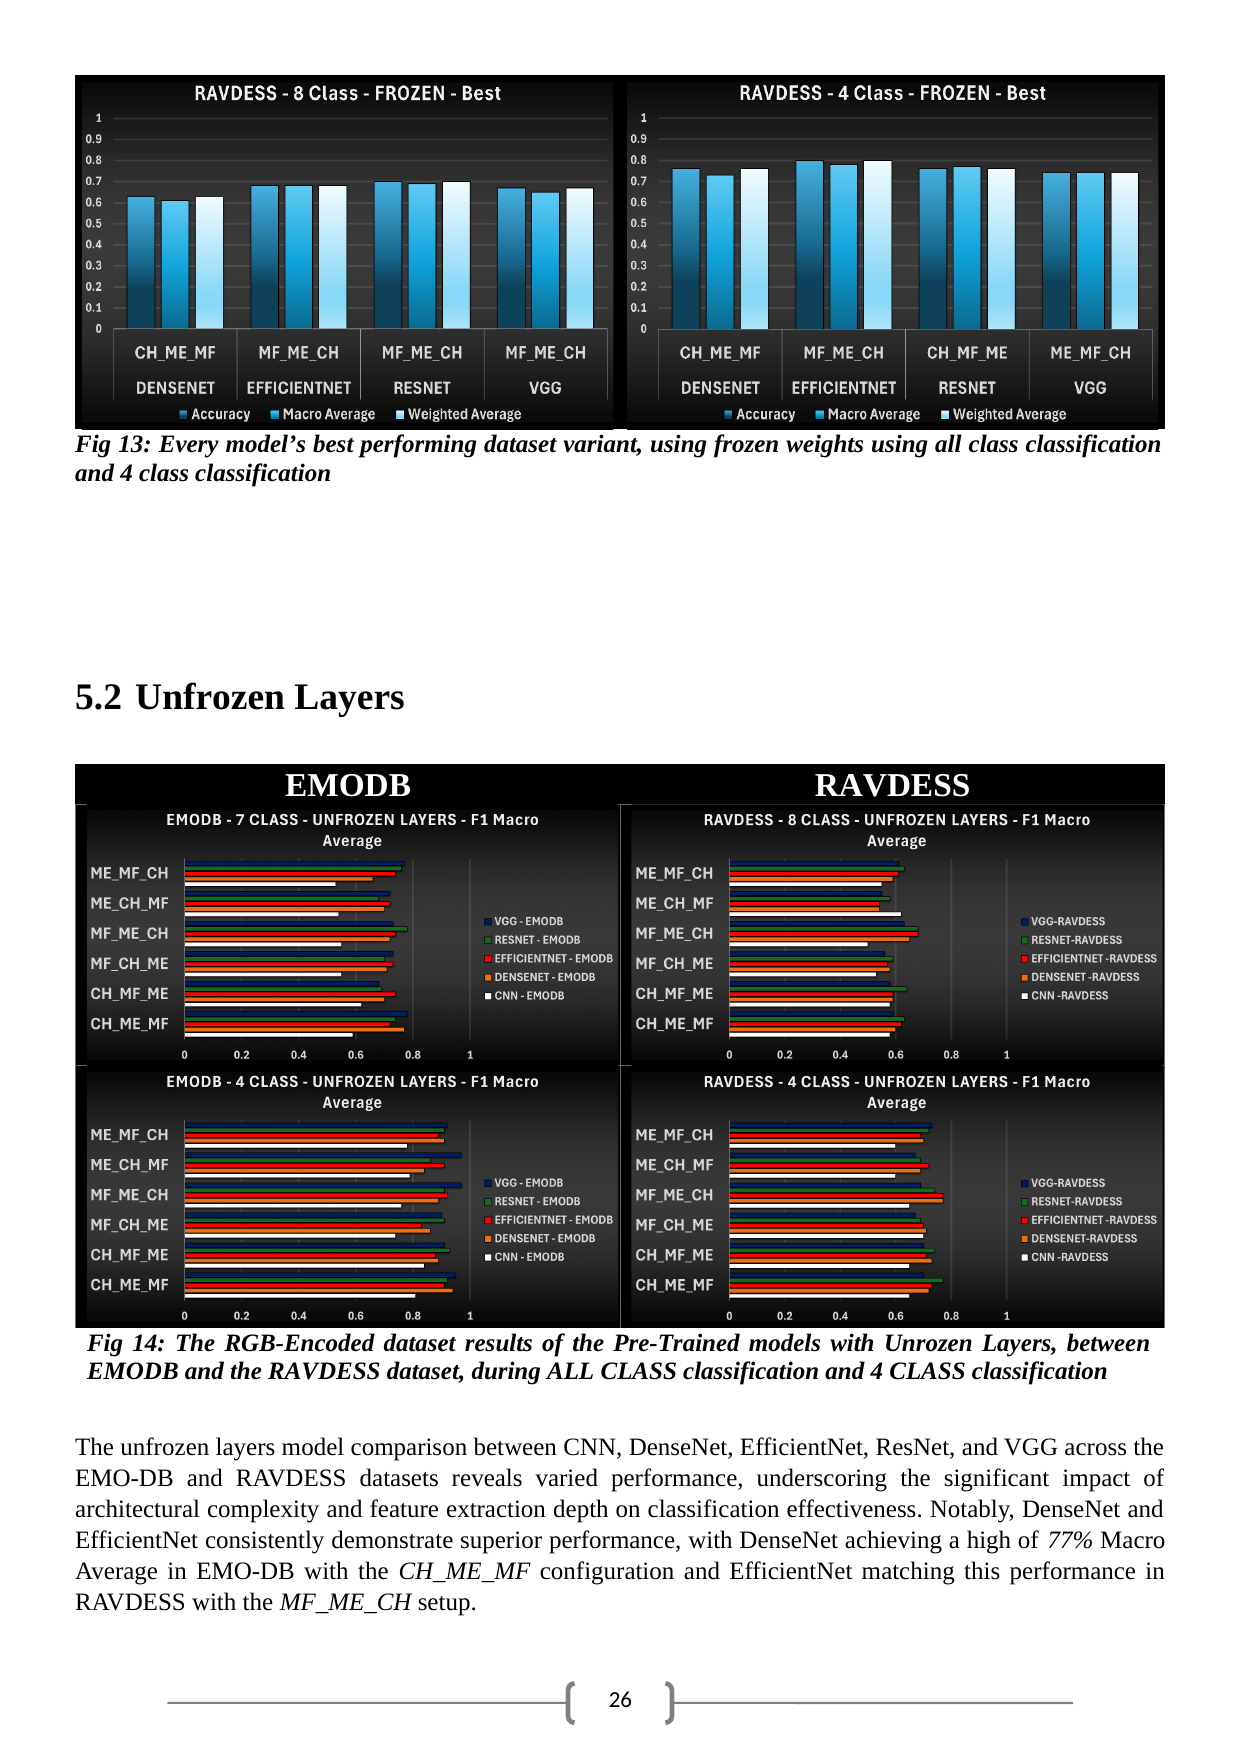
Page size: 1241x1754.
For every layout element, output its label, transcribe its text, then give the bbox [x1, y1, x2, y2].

table_cell [620, 75, 627, 429]
table_cell [75, 75, 81, 429]
table_header RAVDESS [621, 765, 1164, 804]
table_cell [76, 805, 86, 1065]
table_cell [1159, 75, 1165, 429]
picture [631, 804, 1163, 1327]
table_cell [76, 1066, 86, 1327]
table_cell [614, 75, 620, 429]
table_cell Fig 13: Every model’s best performing dataset variant, using frozen weights using all class classification and 4 class classification [75, 429, 1165, 487]
table_header EMODB [76, 765, 620, 804]
table_cell [621, 805, 631, 1065]
table_cell [621, 1066, 631, 1327]
text The unfrozen layers model comparison between CNN, DenseNet, EfficientNet, ResNet, and VGG across the EMO-DB and RAVDESS datasets reveals varied performance, underscoring the significant impact of architectural complexity and feature extraction depth on classification effectiveness. Notably, DenseNet and EfficientNet consistently demonstrate superior performance, with DenseNet achieving a high of 77% Macro Average in EMO-DB with the CH_ME_MF configuration and EfficientNet matching this performance in RAVDESS with the MF_ME_CH setup. [75, 1432, 1165, 1616]
picture [86, 804, 619, 1327]
picture [627, 75, 1159, 430]
table_cell Fig 14: The RGB-Encoded dataset results of the Pre-Trained models with Unrozen Layers, between EMODB and the RAVDESS dataset, during ALL CLASS classification and 4 CLASS classification [76, 1328, 1165, 1385]
picture [81, 75, 614, 430]
subtitle Unfrozen Layers [75, 674, 1165, 717]
